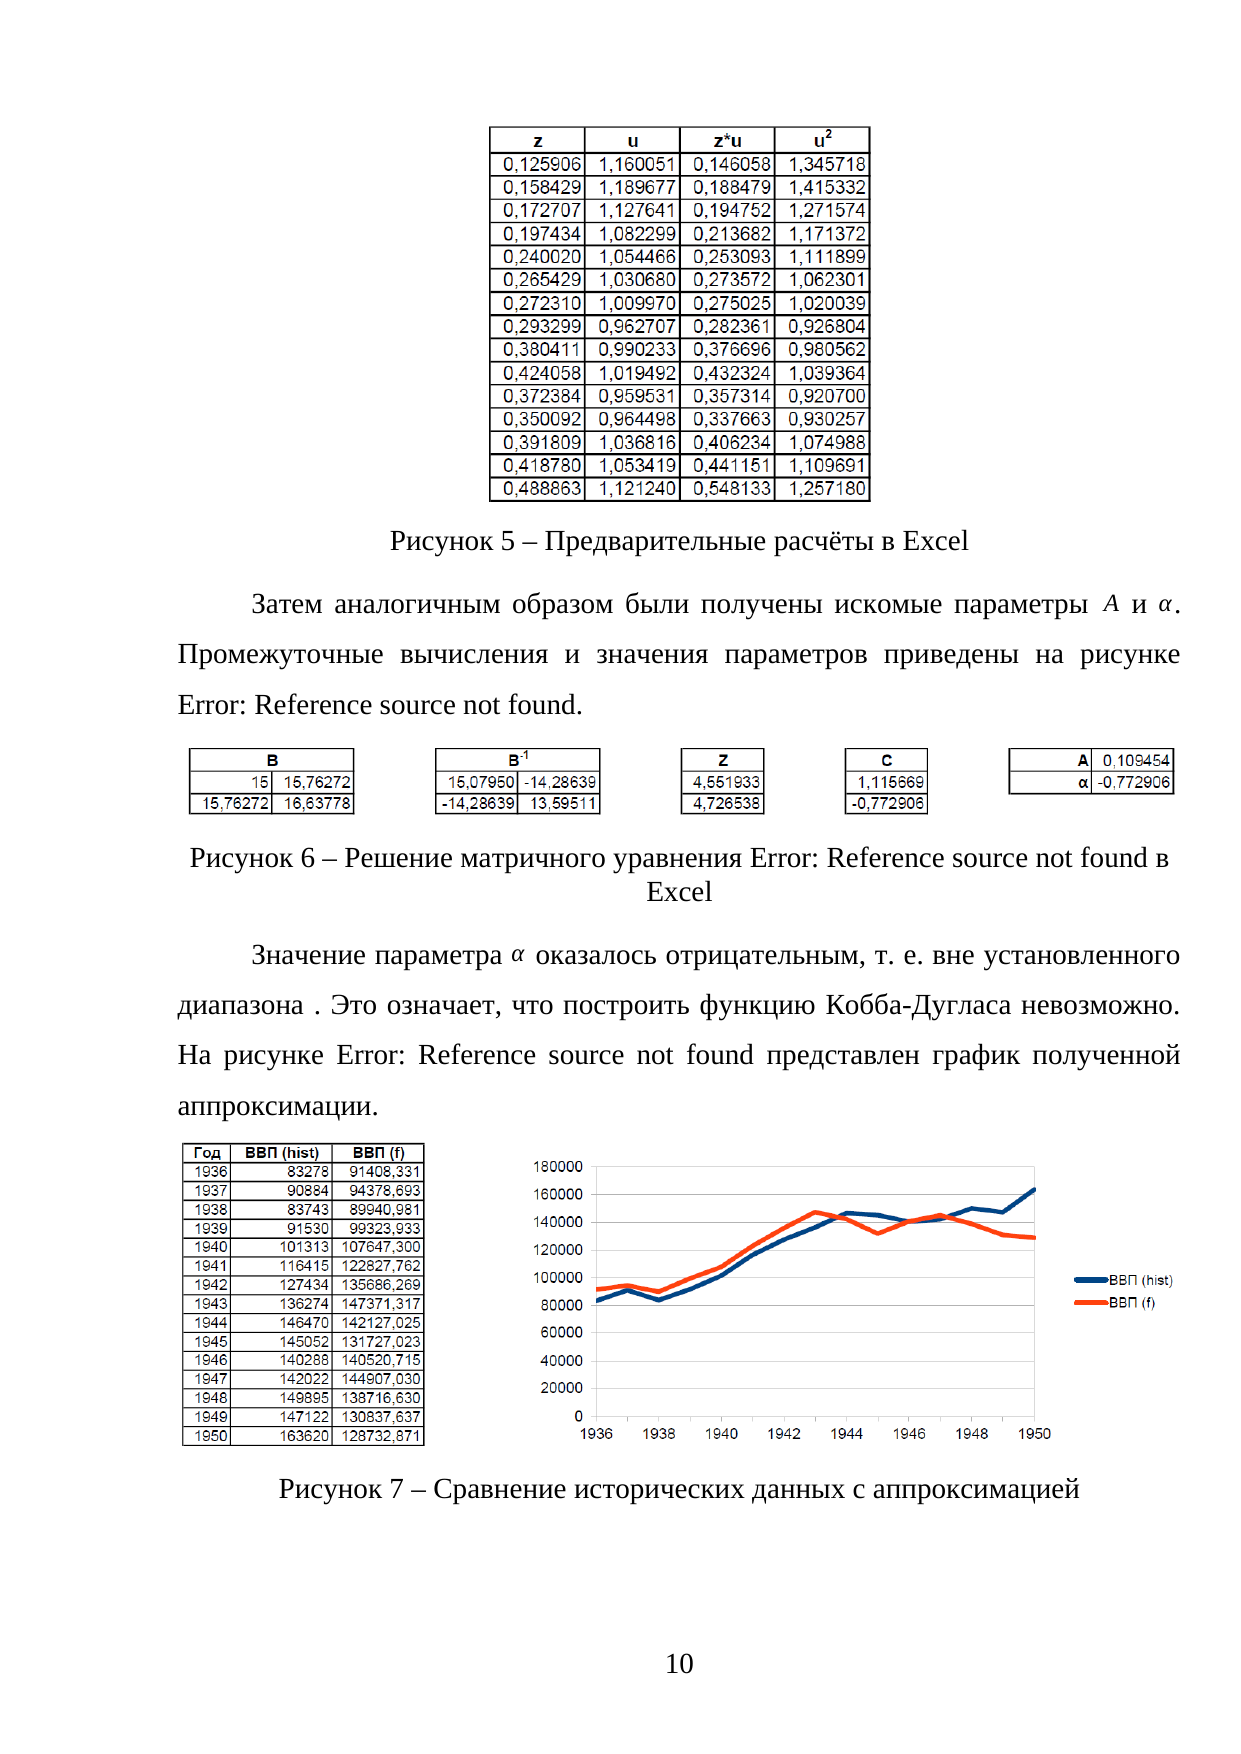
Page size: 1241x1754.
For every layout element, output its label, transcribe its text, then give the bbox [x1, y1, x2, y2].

text Решение матричного уравнения (11) в Excel [177, 841, 1181, 908]
picture [177, 1138, 1182, 1454]
text Сравнение исторических данных с аппроксимацией [177, 1471, 1181, 1504]
text Предварительные расчёты в Excel [177, 523, 1181, 557]
picture [177, 737, 1182, 824]
picture [481, 118, 877, 507]
